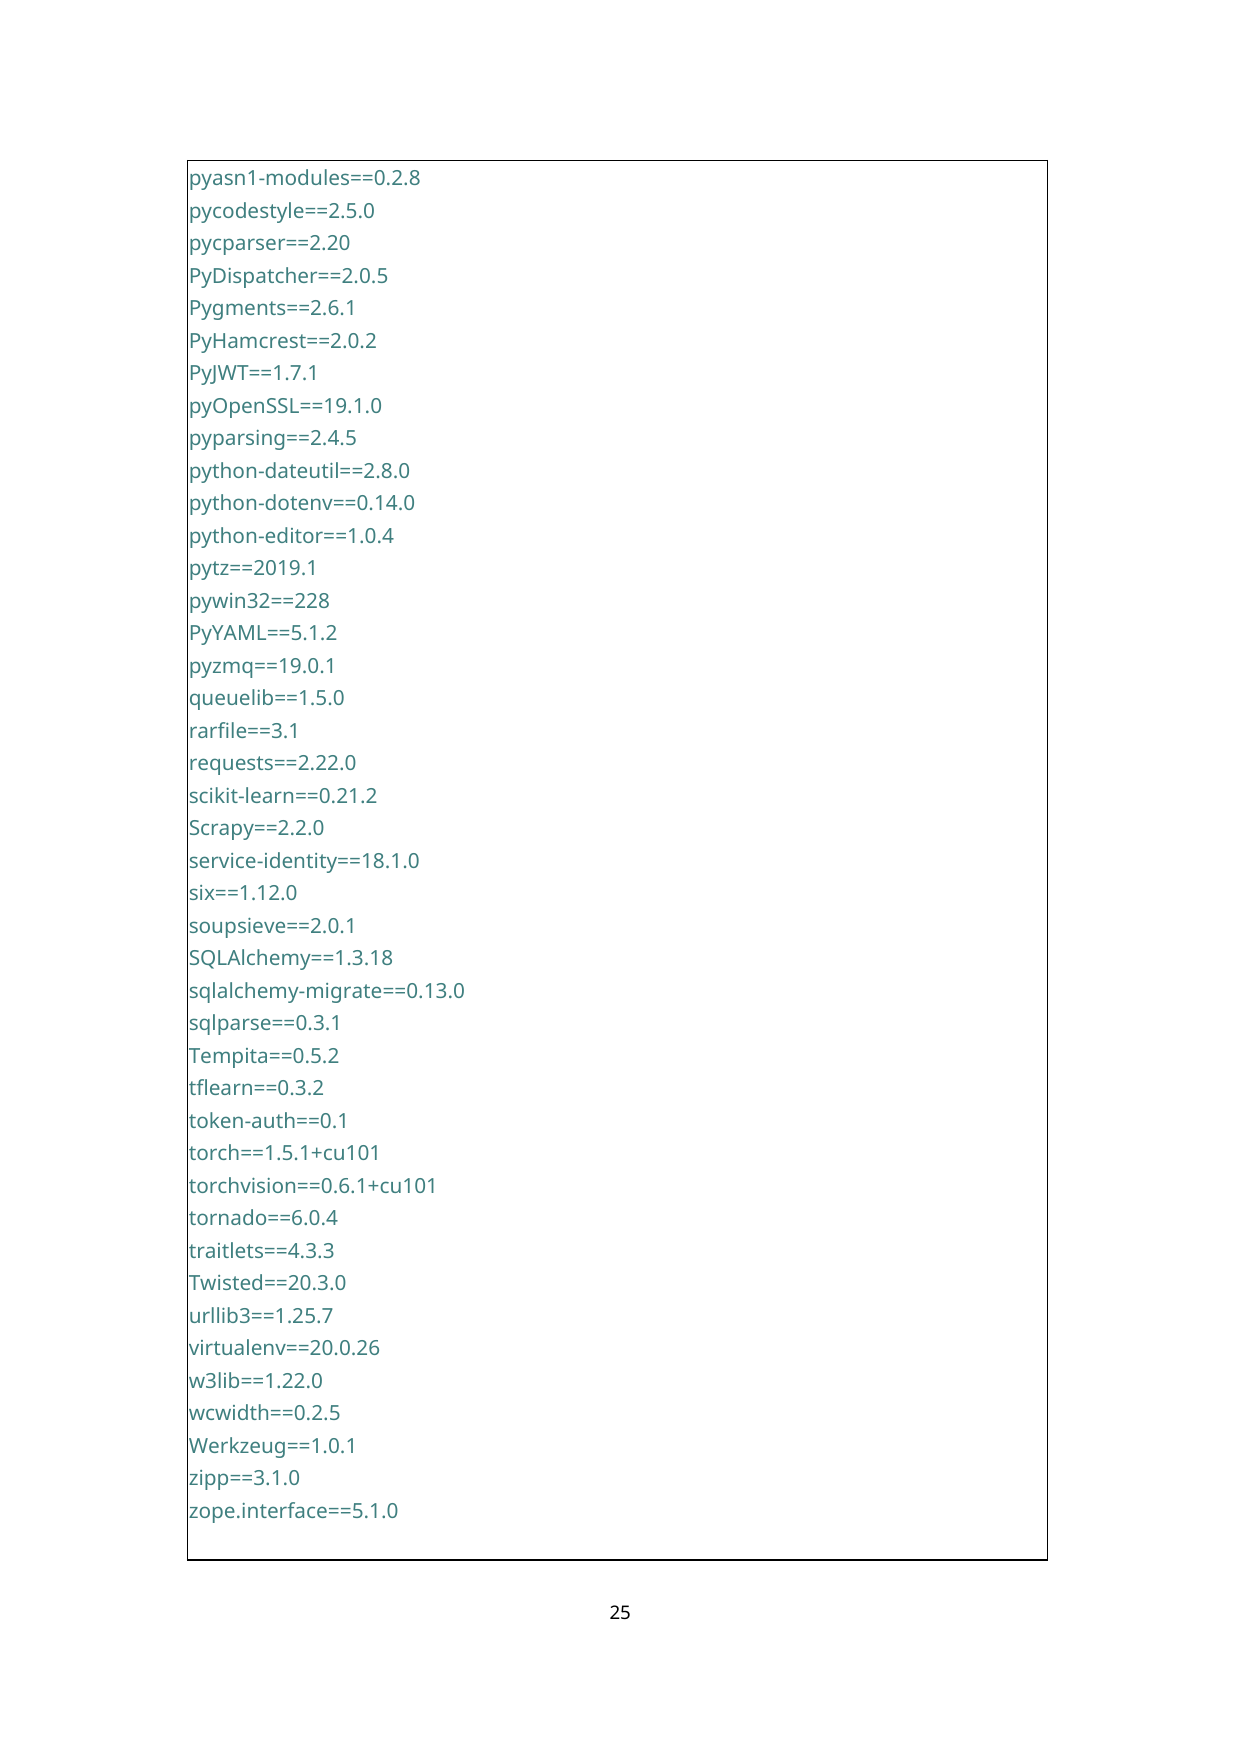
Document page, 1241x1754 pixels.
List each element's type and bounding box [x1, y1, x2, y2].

table_header [188, 161, 1047, 1559]
